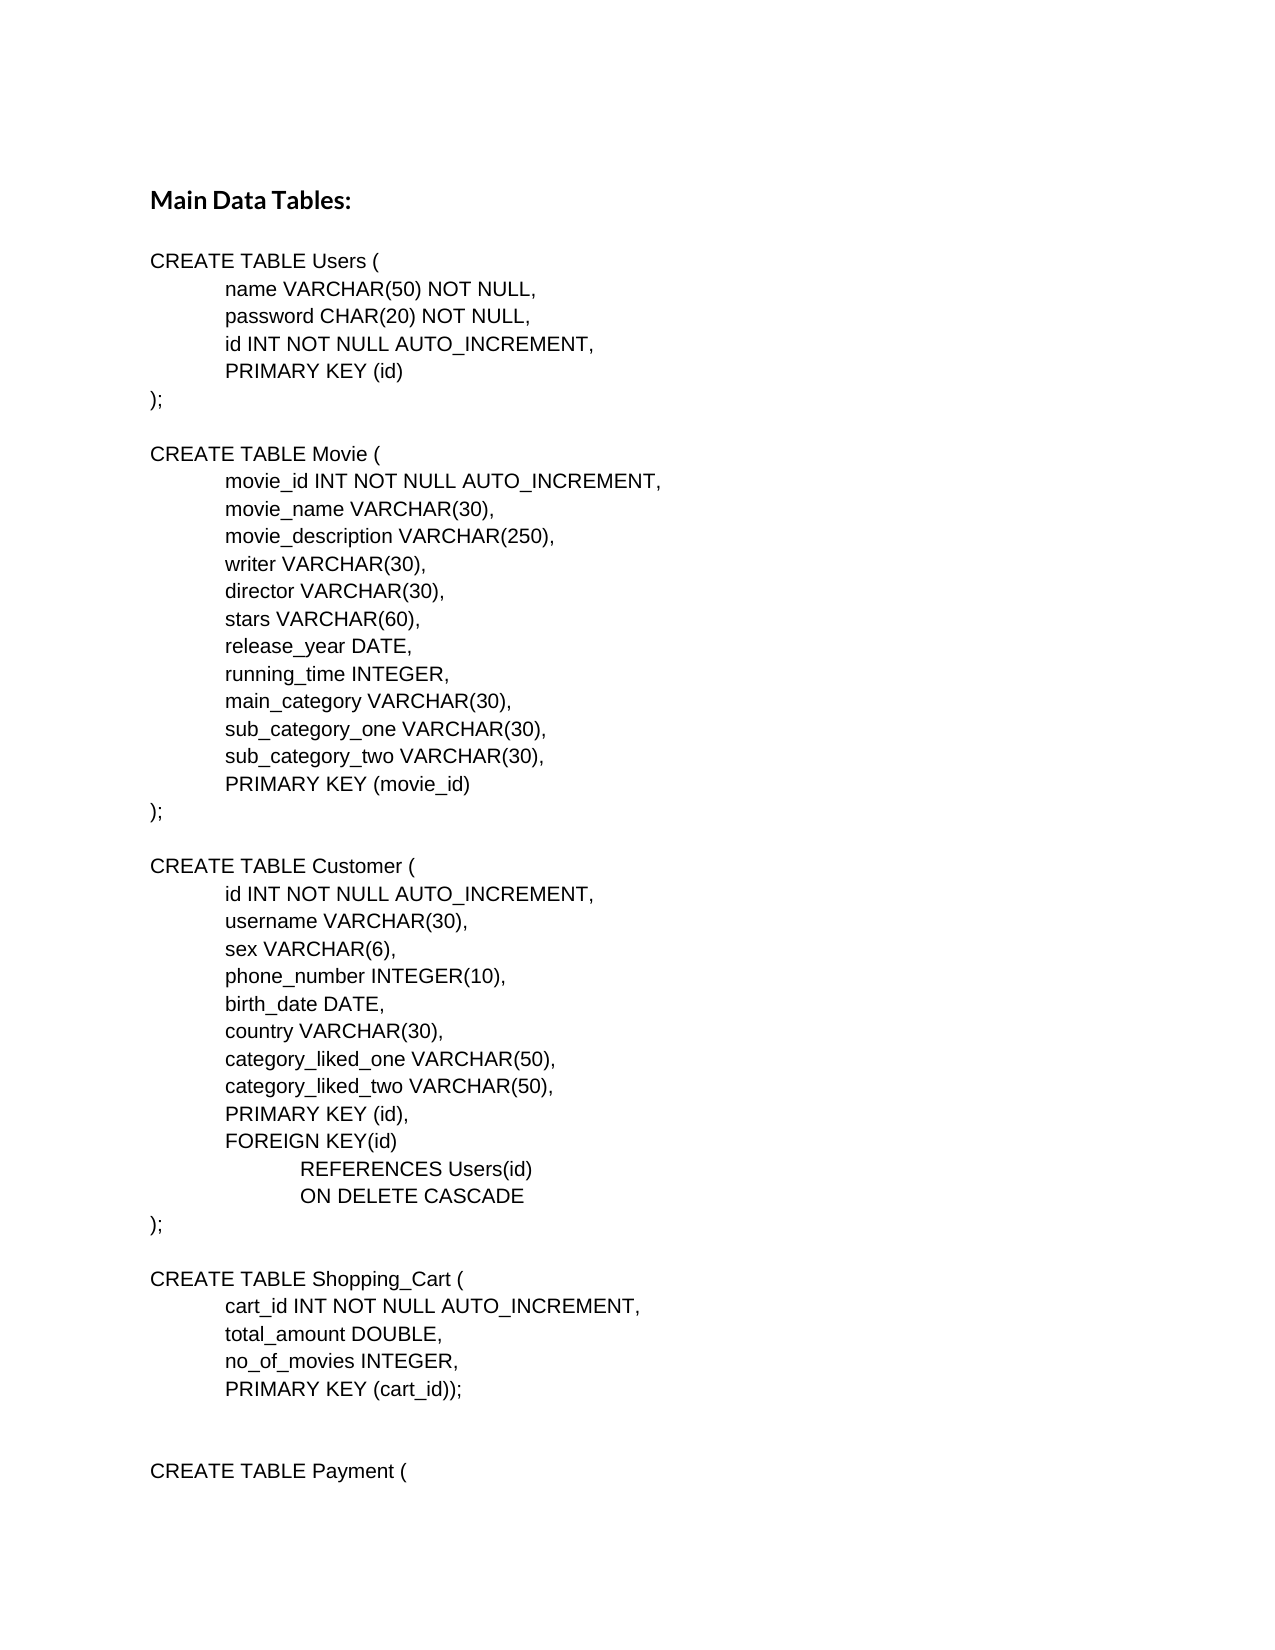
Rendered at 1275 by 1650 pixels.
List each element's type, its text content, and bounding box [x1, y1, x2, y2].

text id INT NOT NULL AUTO_INCREMENT, [150, 882, 1125, 906]
text id INT NOT NULL AUTO_INCREMENT, [150, 332, 1125, 356]
text CREATE TABLE Customer ( [150, 854, 1125, 878]
text sub_category_two VARCHAR(30), [150, 744, 1125, 768]
text main_category VARCHAR(30), [150, 689, 1125, 713]
text stars VARCHAR(60), [150, 607, 1125, 631]
text writer VARCHAR(30), [150, 552, 1125, 576]
text movie_description VARCHAR(250), [150, 524, 1125, 548]
text PRIMARY KEY (id), [150, 1102, 1125, 1126]
text PRIMARY KEY (movie_id) [150, 772, 1125, 796]
text name VARCHAR(50) NOT NULL, [150, 277, 1125, 301]
text birth_date DATE, [150, 992, 1125, 1016]
text director VARCHAR(30), [150, 579, 1125, 603]
text PRIMARY KEY (id) [150, 359, 1125, 383]
text CREATE TABLE Payment ( [150, 1459, 1125, 1483]
text running_time INTEGER, [150, 662, 1125, 686]
text cart_id INT NOT NULL AUTO_INCREMENT, [150, 1294, 1125, 1318]
text password CHAR(20) NOT NULL, [150, 304, 1125, 328]
text ); [150, 387, 1125, 411]
text phone_number INTEGER(10), [150, 964, 1125, 988]
text Main Data Tables: [150, 184, 1125, 214]
text CREATE TABLE Movie ( [150, 442, 1125, 466]
text ); [150, 799, 1125, 823]
text ON DELETE CASCADE [225, 1184, 1125, 1208]
text FOREIGN KEY(id) [150, 1129, 1125, 1153]
text username VARCHAR(30), [150, 909, 1125, 933]
text REFERENCES Users(id) [225, 1157, 1125, 1181]
text total_amount DOUBLE, [150, 1322, 1125, 1346]
text release_year DATE, [150, 634, 1125, 658]
text no_of_movies INTEGER, [150, 1349, 1125, 1373]
text movie_name VARCHAR(30), [150, 497, 1125, 521]
text PRIMARY KEY (cart_id)); [150, 1377, 1125, 1401]
text ); [150, 1212, 1125, 1236]
text country VARCHAR(30), [150, 1019, 1125, 1043]
text category_liked_two VARCHAR(50), [150, 1074, 1125, 1098]
text sub_category_one VARCHAR(30), [150, 717, 1125, 741]
text movie_id INT NOT NULL AUTO_INCREMENT, [150, 469, 1125, 493]
text CREATE TABLE Shopping_Cart ( [150, 1267, 1125, 1291]
text sex VARCHAR(6), [150, 937, 1125, 961]
text category_liked_one VARCHAR(50), [150, 1047, 1125, 1071]
text CREATE TABLE Users ( [150, 249, 1125, 273]
